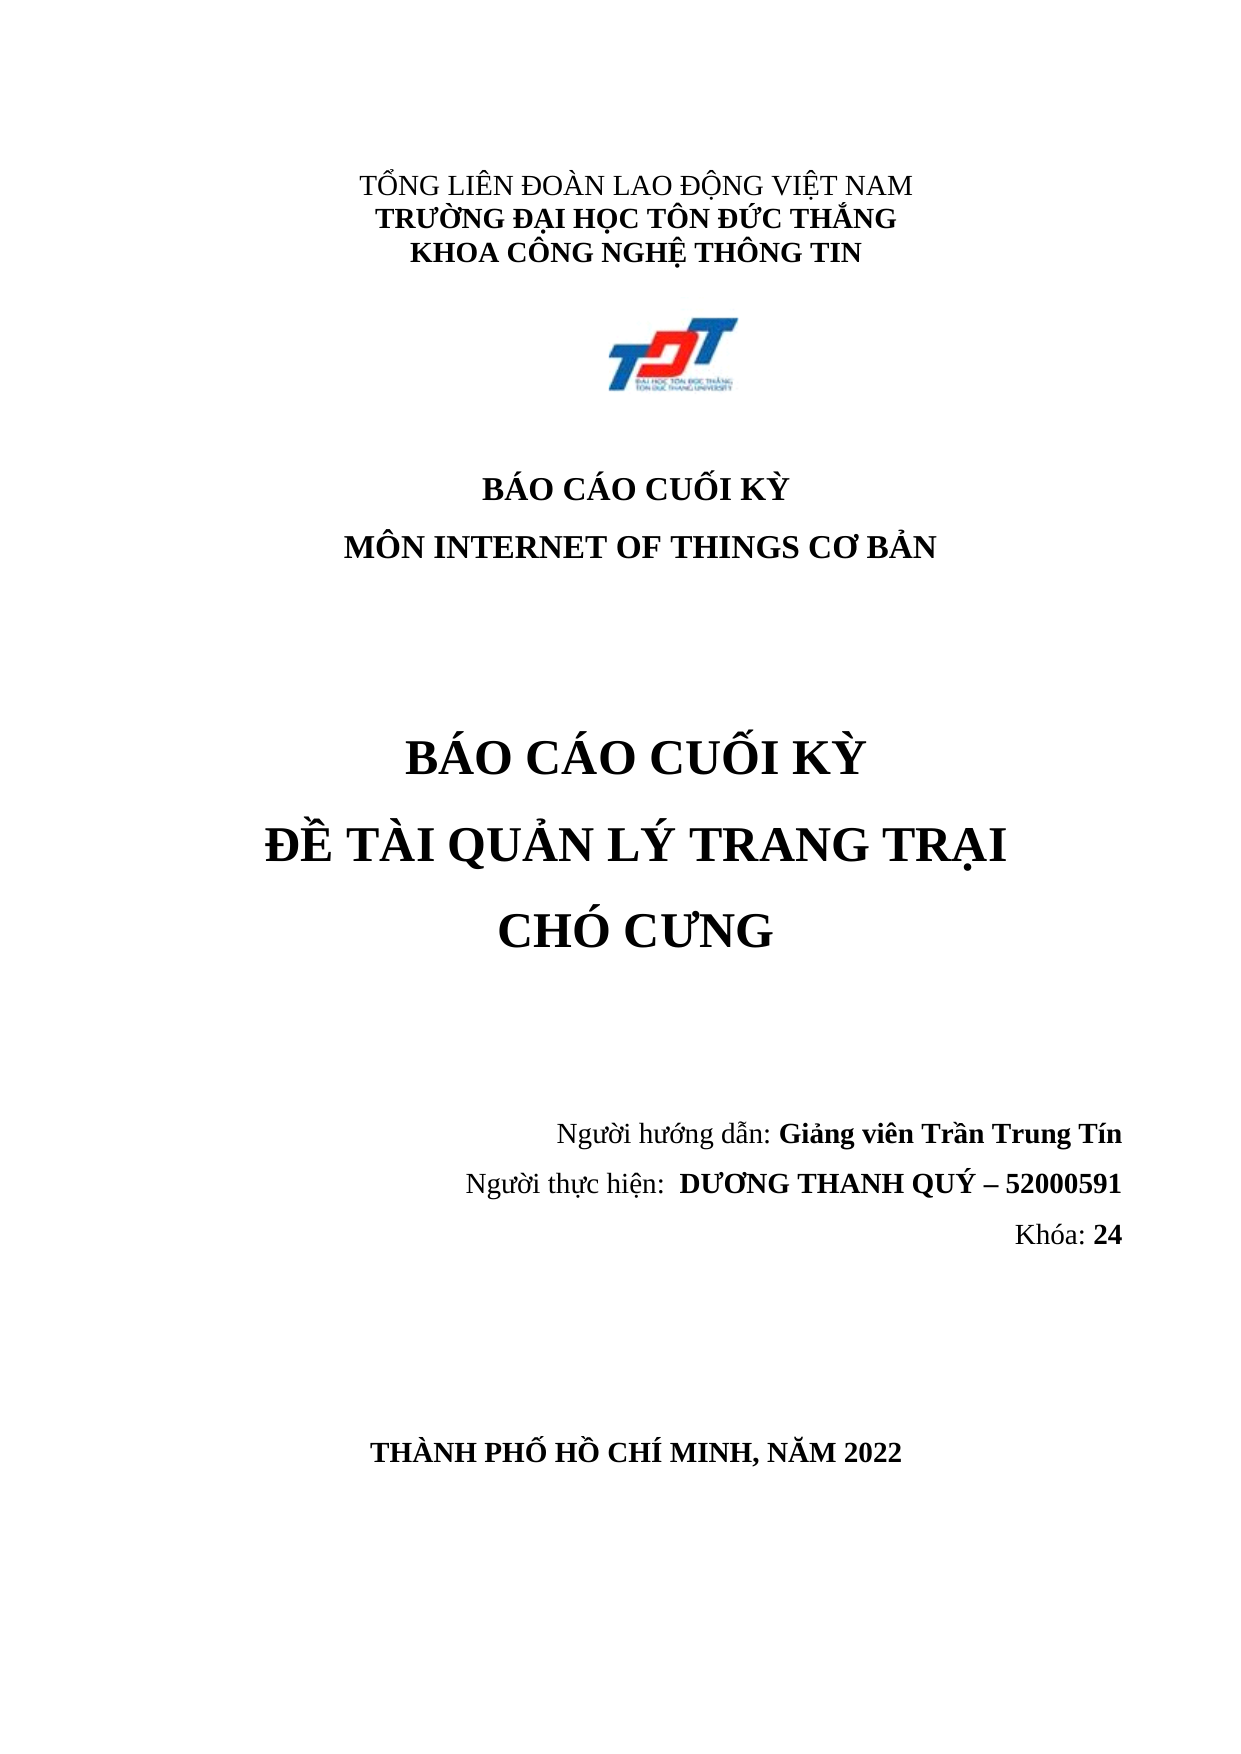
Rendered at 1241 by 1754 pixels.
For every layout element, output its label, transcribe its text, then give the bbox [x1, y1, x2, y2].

subtitle BÁO CÁO CUỐI KỲ [150, 469, 1122, 508]
text TRƯỜNG ĐẠI HỌC TÔN ĐỨC THẮNG [150, 202, 1122, 235]
text Khóa: 24 [150, 1217, 1122, 1250]
text Người thực hiện: DƯƠNG THANH QUÝ – 52000591 [150, 1167, 1122, 1200]
text Người hướng dẫn: Giảng viên Trần Trung Tín [150, 1116, 1122, 1150]
text KHOA CÔNG NGHỆ THÔNG TIN [150, 235, 1122, 269]
text ĐỀ TÀI QUẢN LÝ TRANG TRẠI [150, 814, 1122, 872]
picture [608, 297, 739, 420]
subtitle TỔNG LIÊN ĐOÀN LAO ĐỘNG VIỆT NAM [150, 168, 1122, 202]
text THÀNH PHỐ HỒ CHÍ MINH, NĂM 2022 [150, 1435, 1122, 1468]
text BÁO CÁO CUỐI KỲ [150, 728, 1122, 786]
text MÔN INTERNET OF THINGS CƠ BẢN [150, 527, 1122, 565]
text CHÓ CƯNG [150, 901, 1122, 958]
